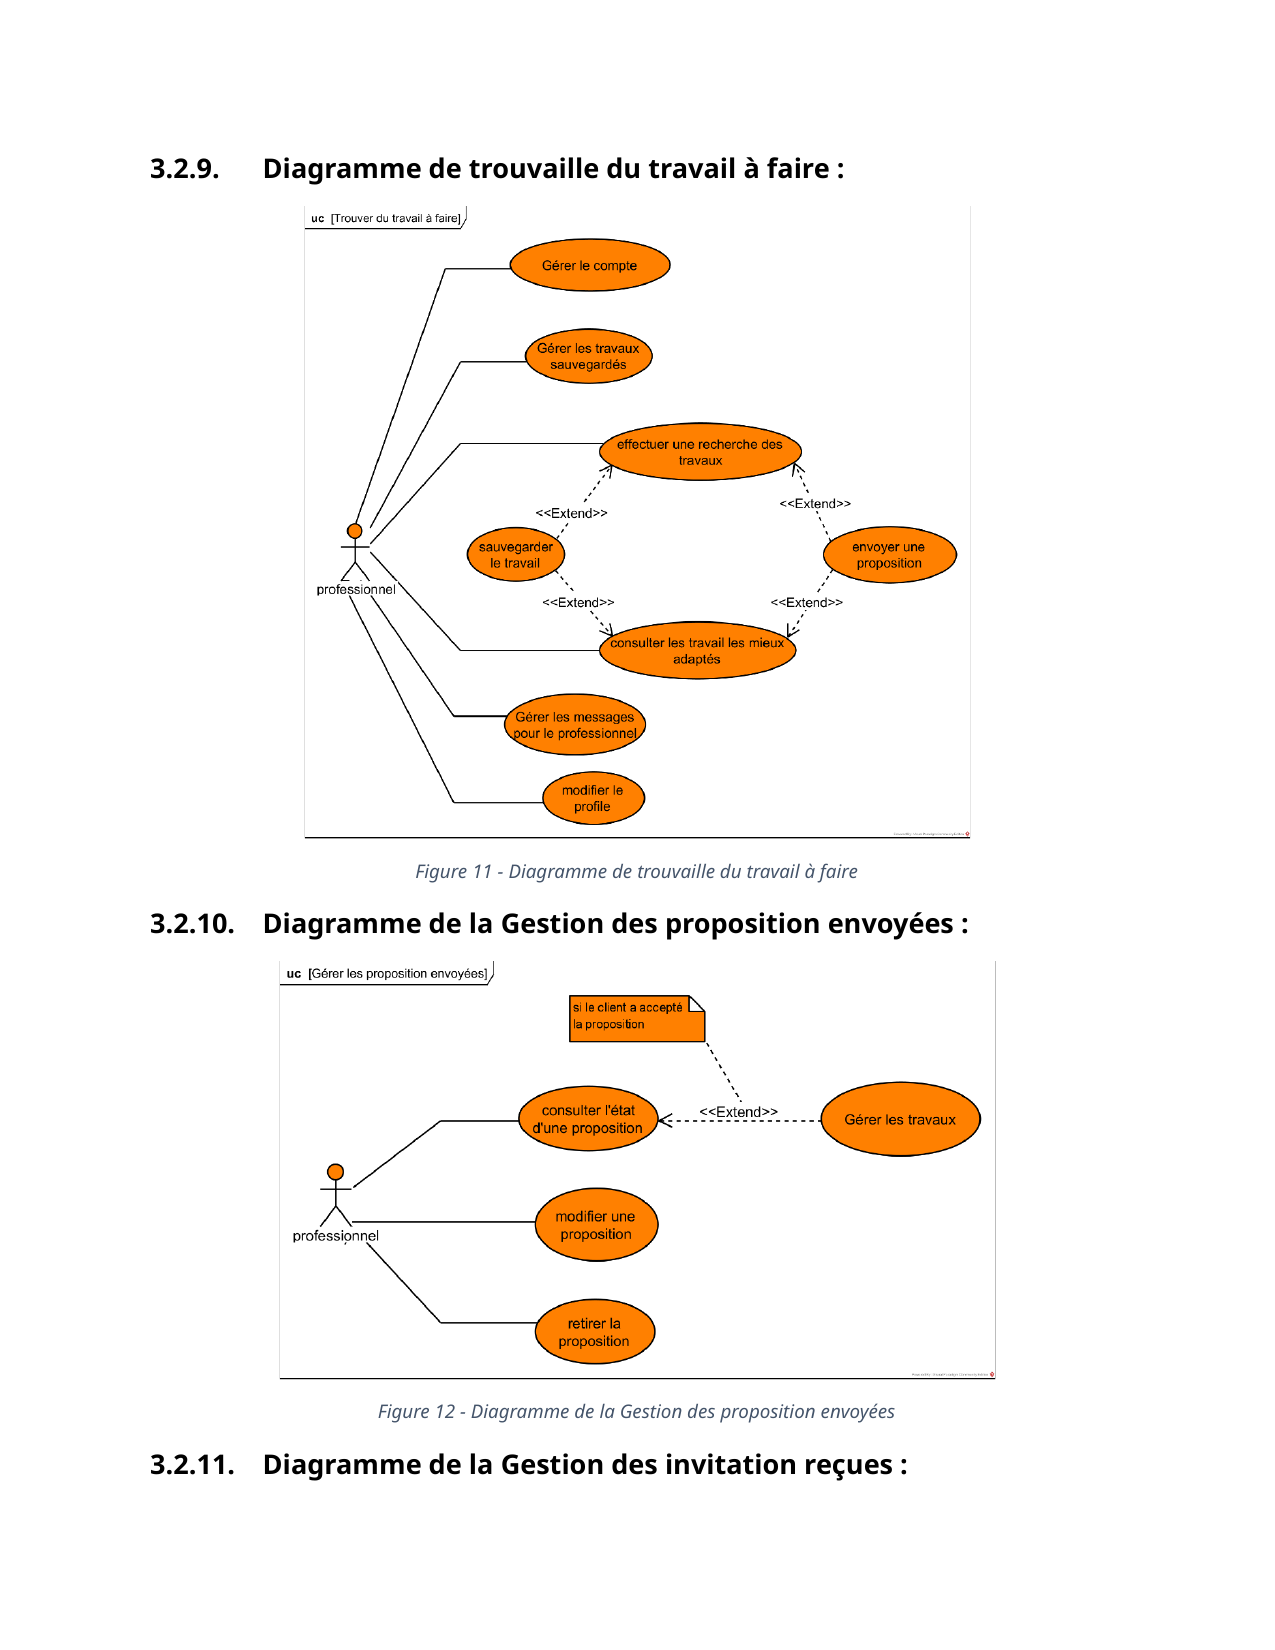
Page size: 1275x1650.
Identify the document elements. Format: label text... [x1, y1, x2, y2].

list Diagramme de trouvaille du travail à faire : [150, 150, 1162, 187]
text Figure 12 - Diagramme de la Gestion des proposition envoyées [112, 1399, 1162, 1424]
picture [279, 961, 996, 1380]
list Diagramme de la Gestion des proposition envoyées : [150, 904, 1162, 941]
list Diagramme de la Gestion des invitation reçues : [150, 1445, 1162, 1482]
picture [304, 206, 971, 839]
text Figure 11 - Diagramme de trouvaille du travail à faire [112, 858, 1162, 884]
